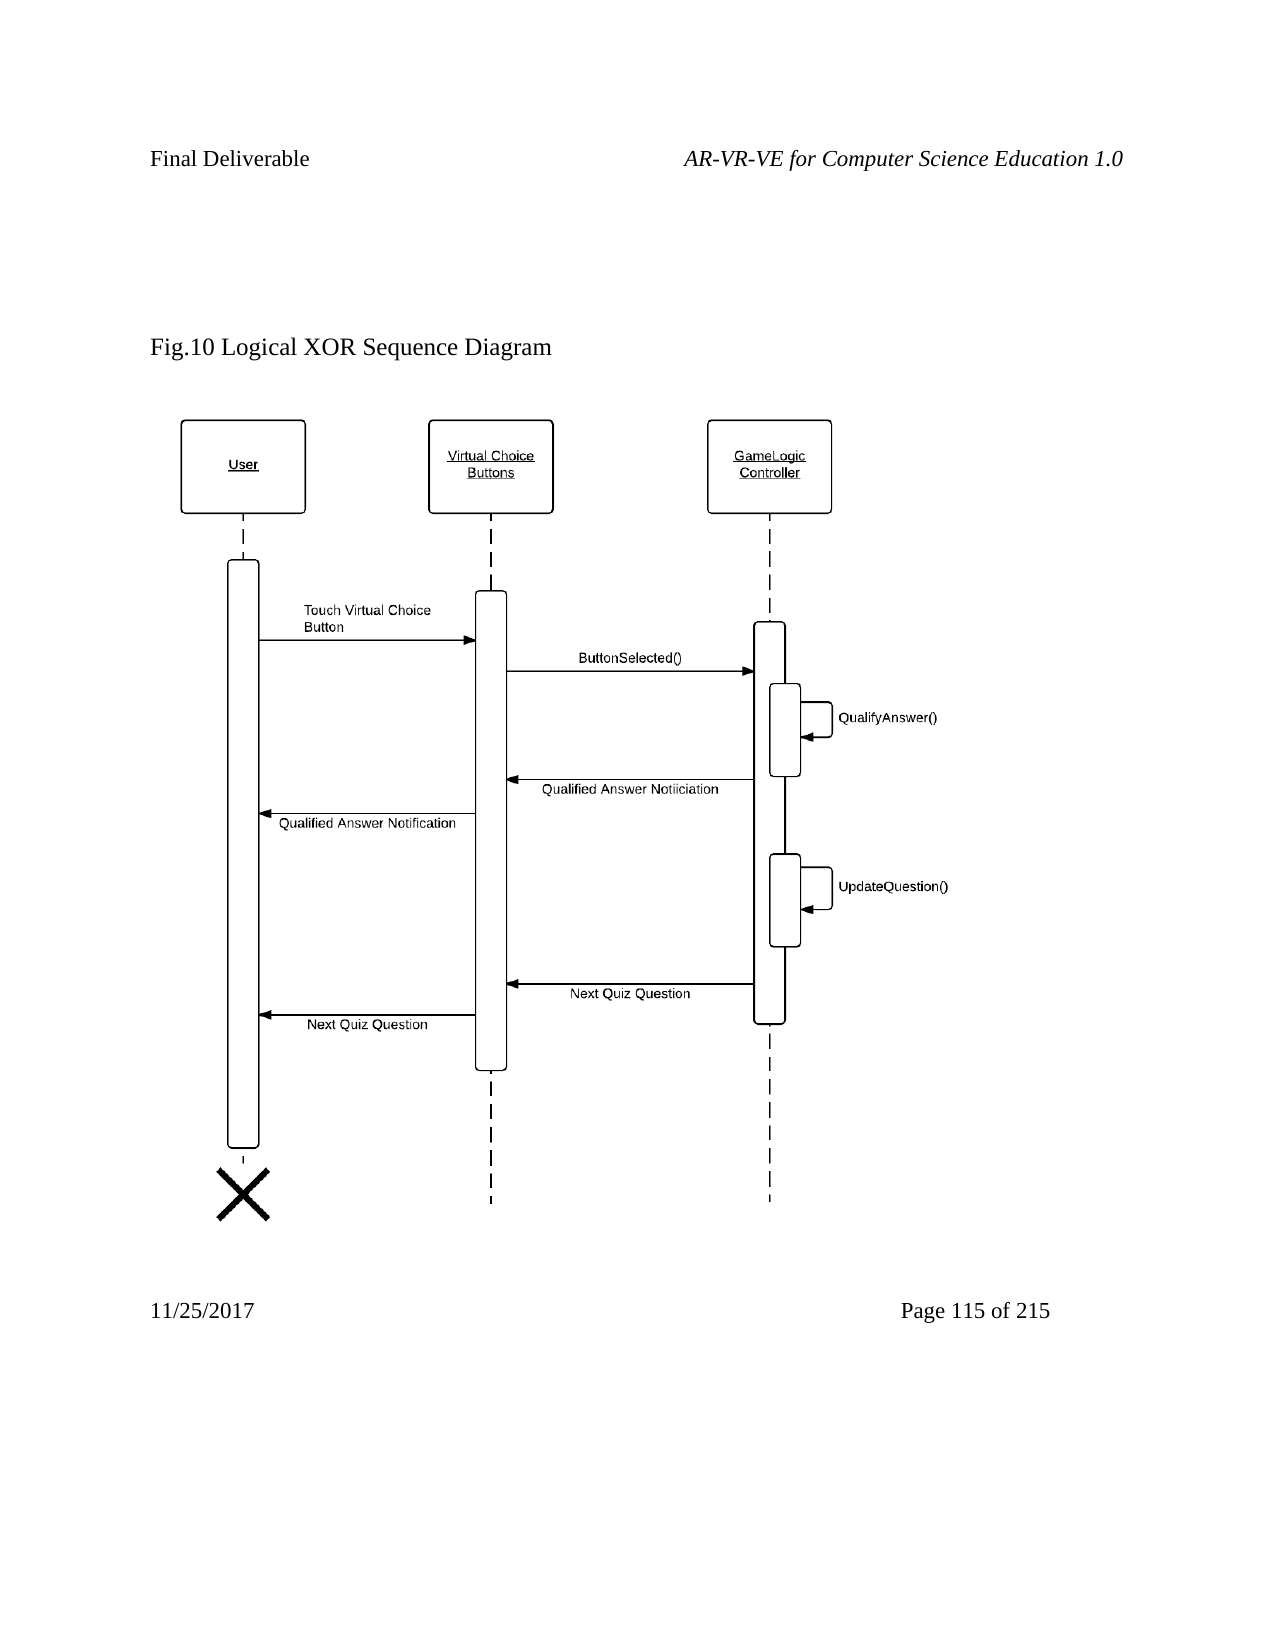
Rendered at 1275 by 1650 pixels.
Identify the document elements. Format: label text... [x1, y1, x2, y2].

text Fig.10 Logical XOR Sequence Diagram [150, 332, 1125, 361]
picture [150, 389, 979, 1256]
